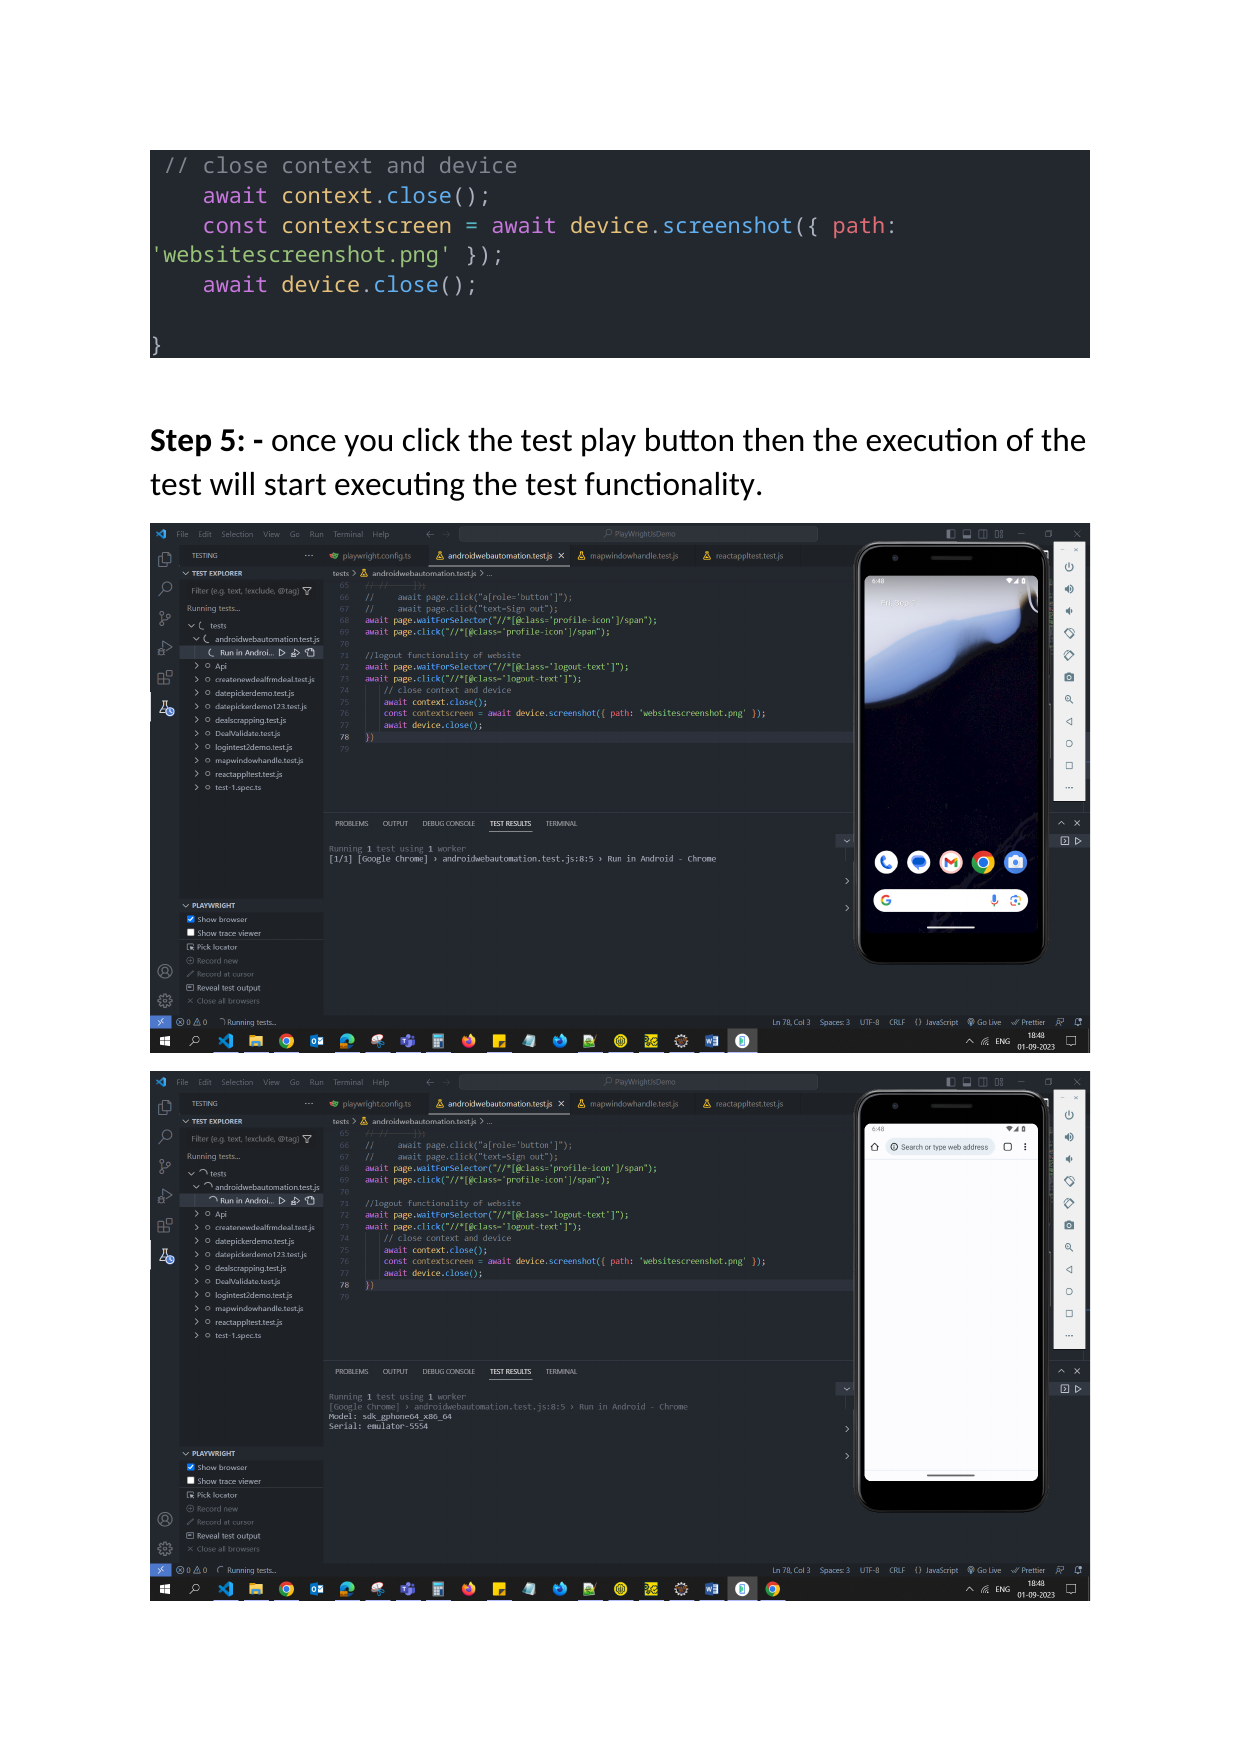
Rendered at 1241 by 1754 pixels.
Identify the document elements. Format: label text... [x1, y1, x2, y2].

text const contextscreen = await device.screenshot({ path: 'websitescreenshot.png' }); [150, 209, 1090, 269]
text Step 5: - once you click the test play button then the execution of the test will start executing the test functionality. [150, 419, 1090, 504]
text // close context and device [150, 150, 1090, 180]
text await device.close(); [150, 269, 1090, 299]
text } [150, 329, 1090, 358]
text await context.close(); [150, 180, 1090, 209]
picture [150, 1071, 1091, 1601]
picture [150, 523, 1091, 1053]
